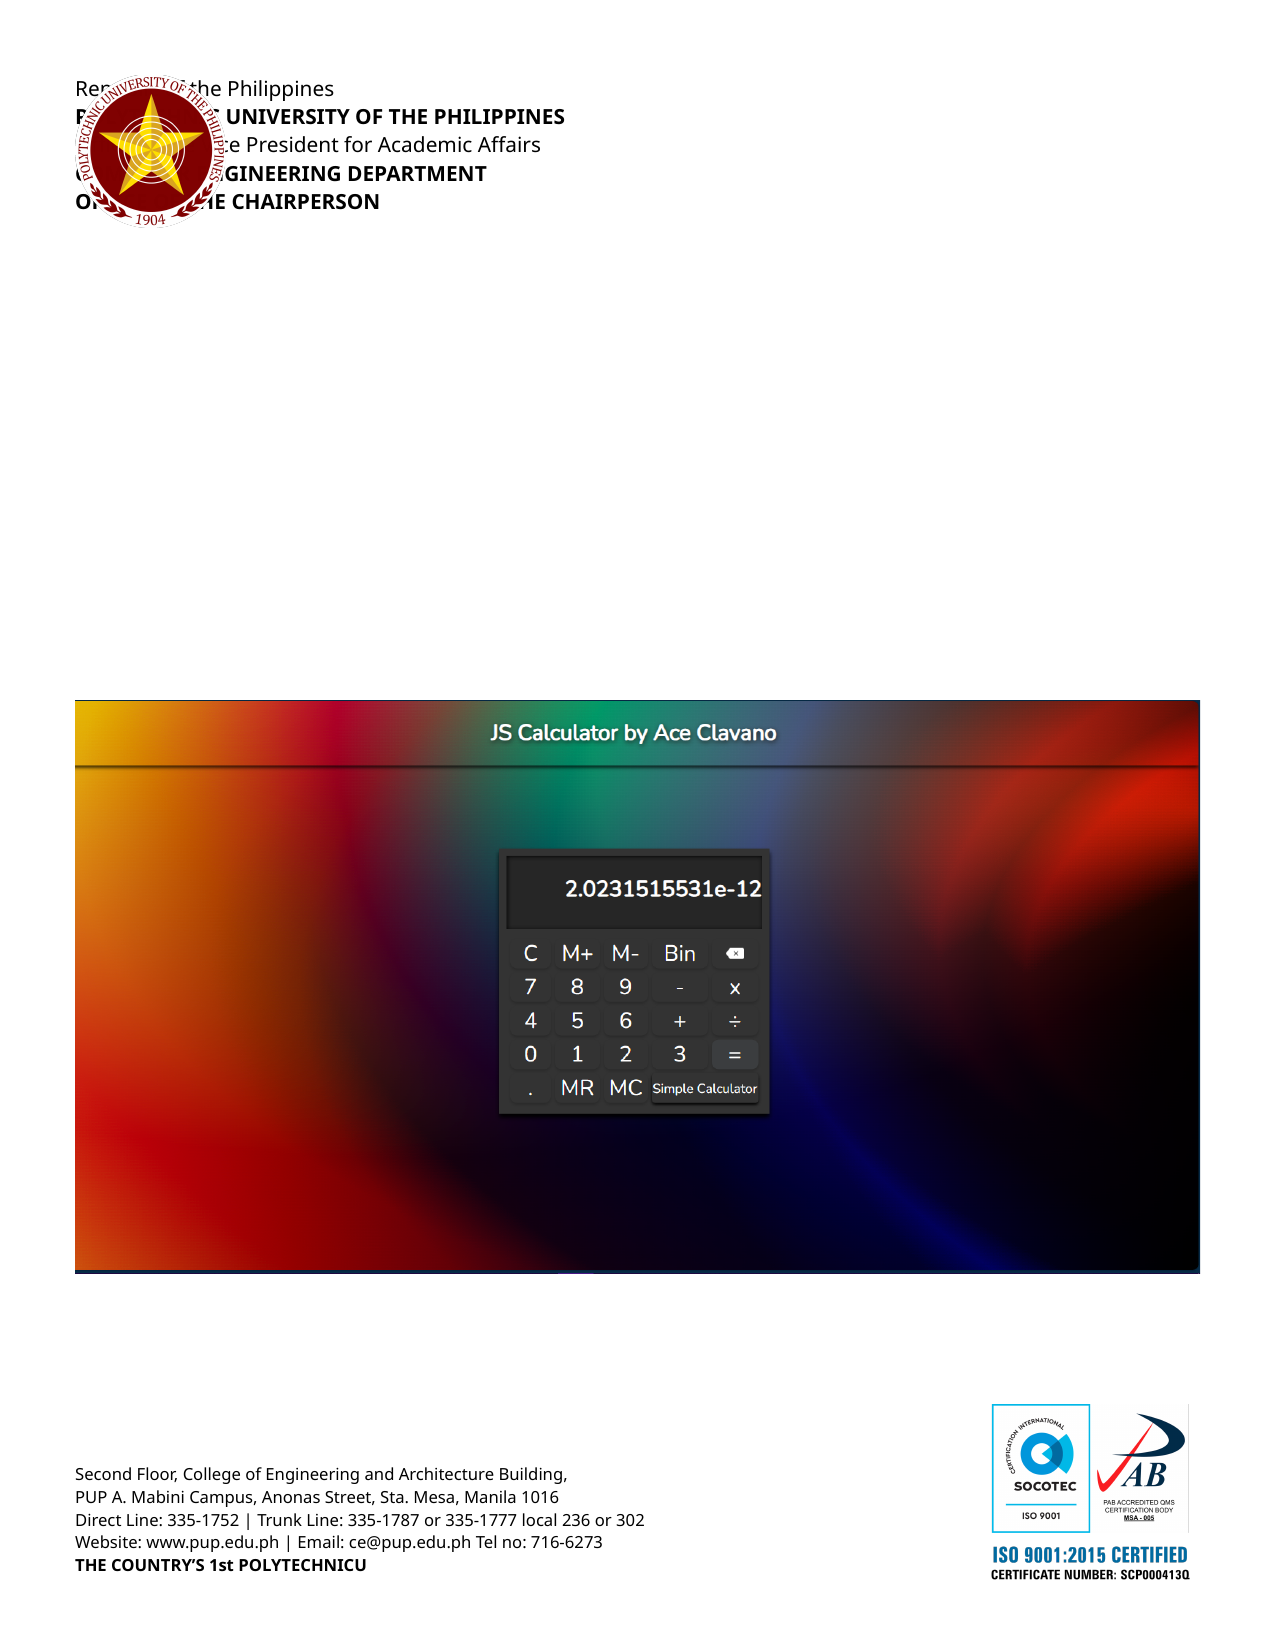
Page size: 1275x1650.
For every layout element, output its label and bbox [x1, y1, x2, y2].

picture [979, 1404, 1200, 1590]
picture [75, 700, 1200, 1274]
picture [75, 75, 226, 228]
